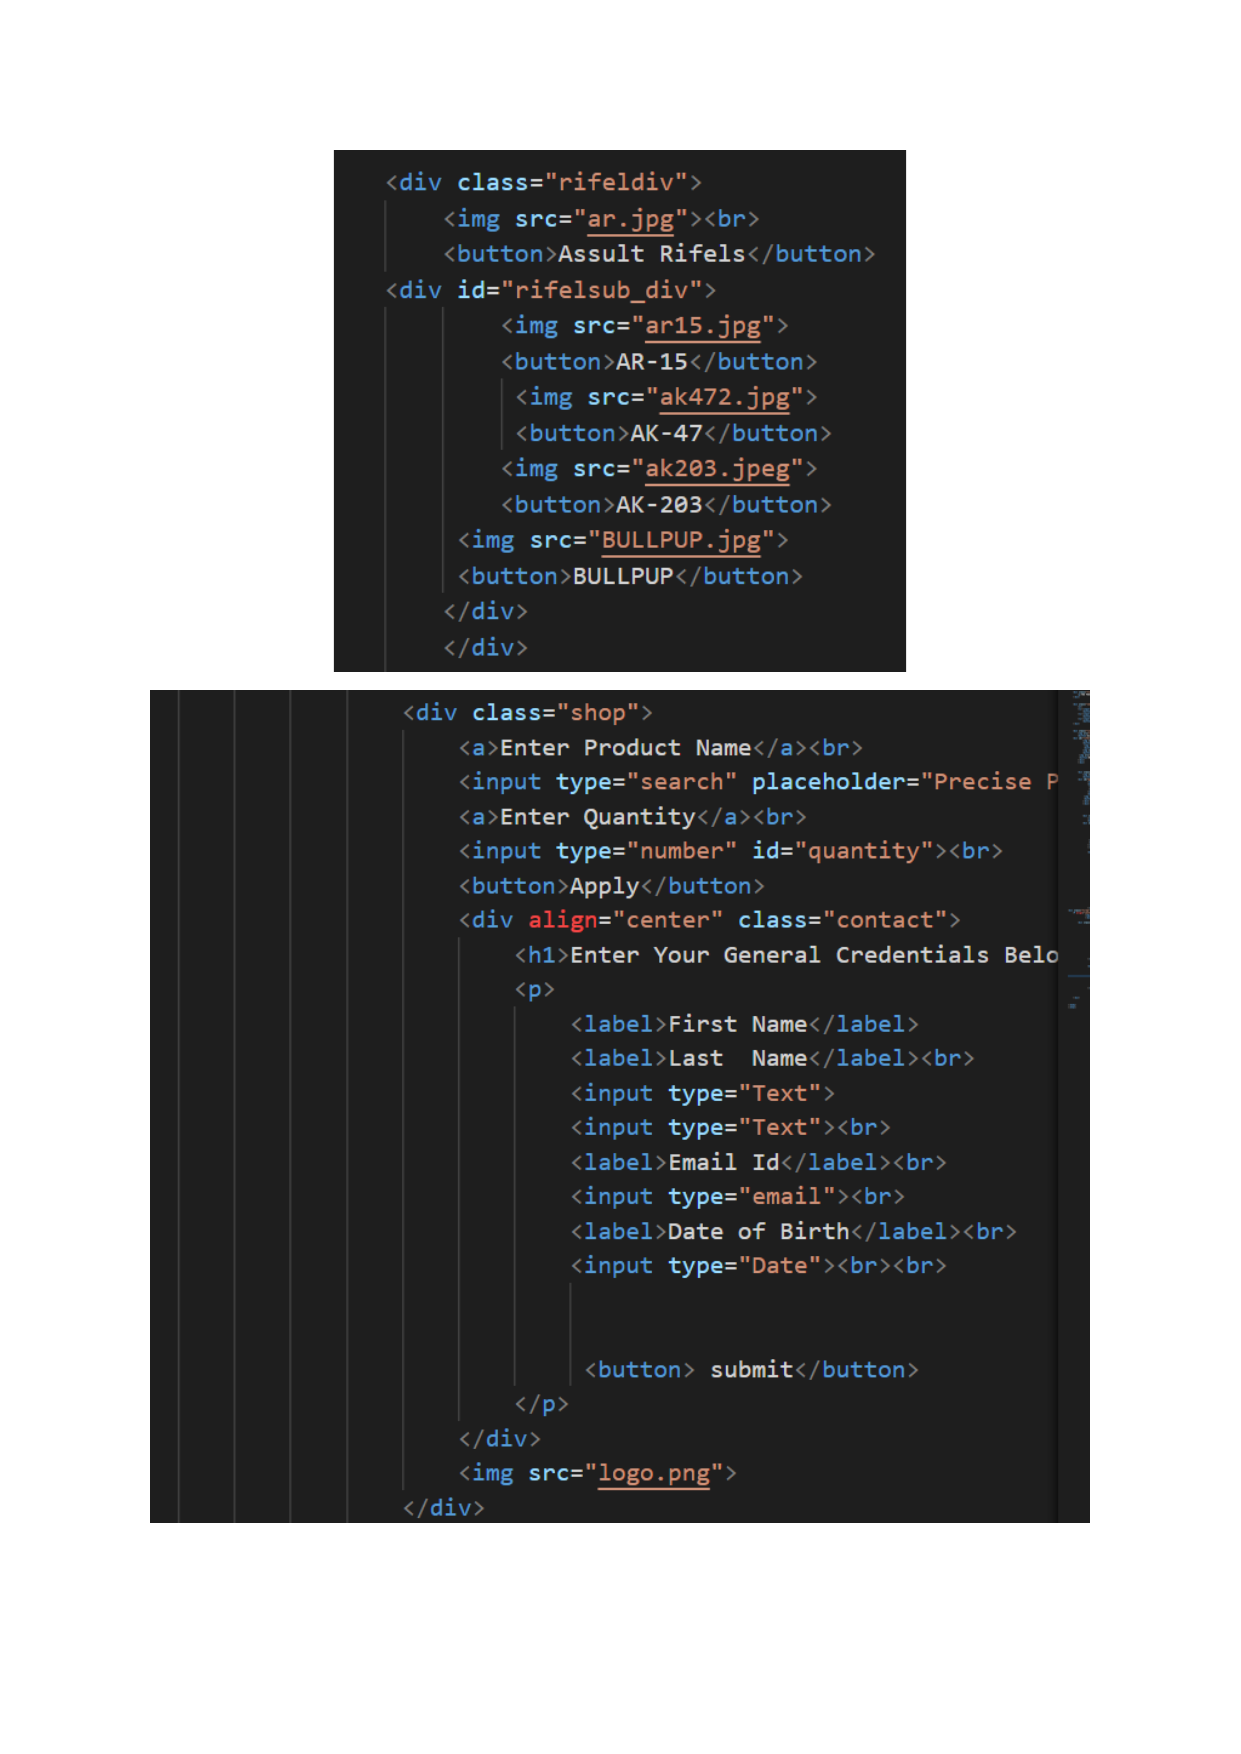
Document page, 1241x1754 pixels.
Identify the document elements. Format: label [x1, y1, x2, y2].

picture [150, 690, 1090, 1523]
picture [333, 150, 907, 672]
